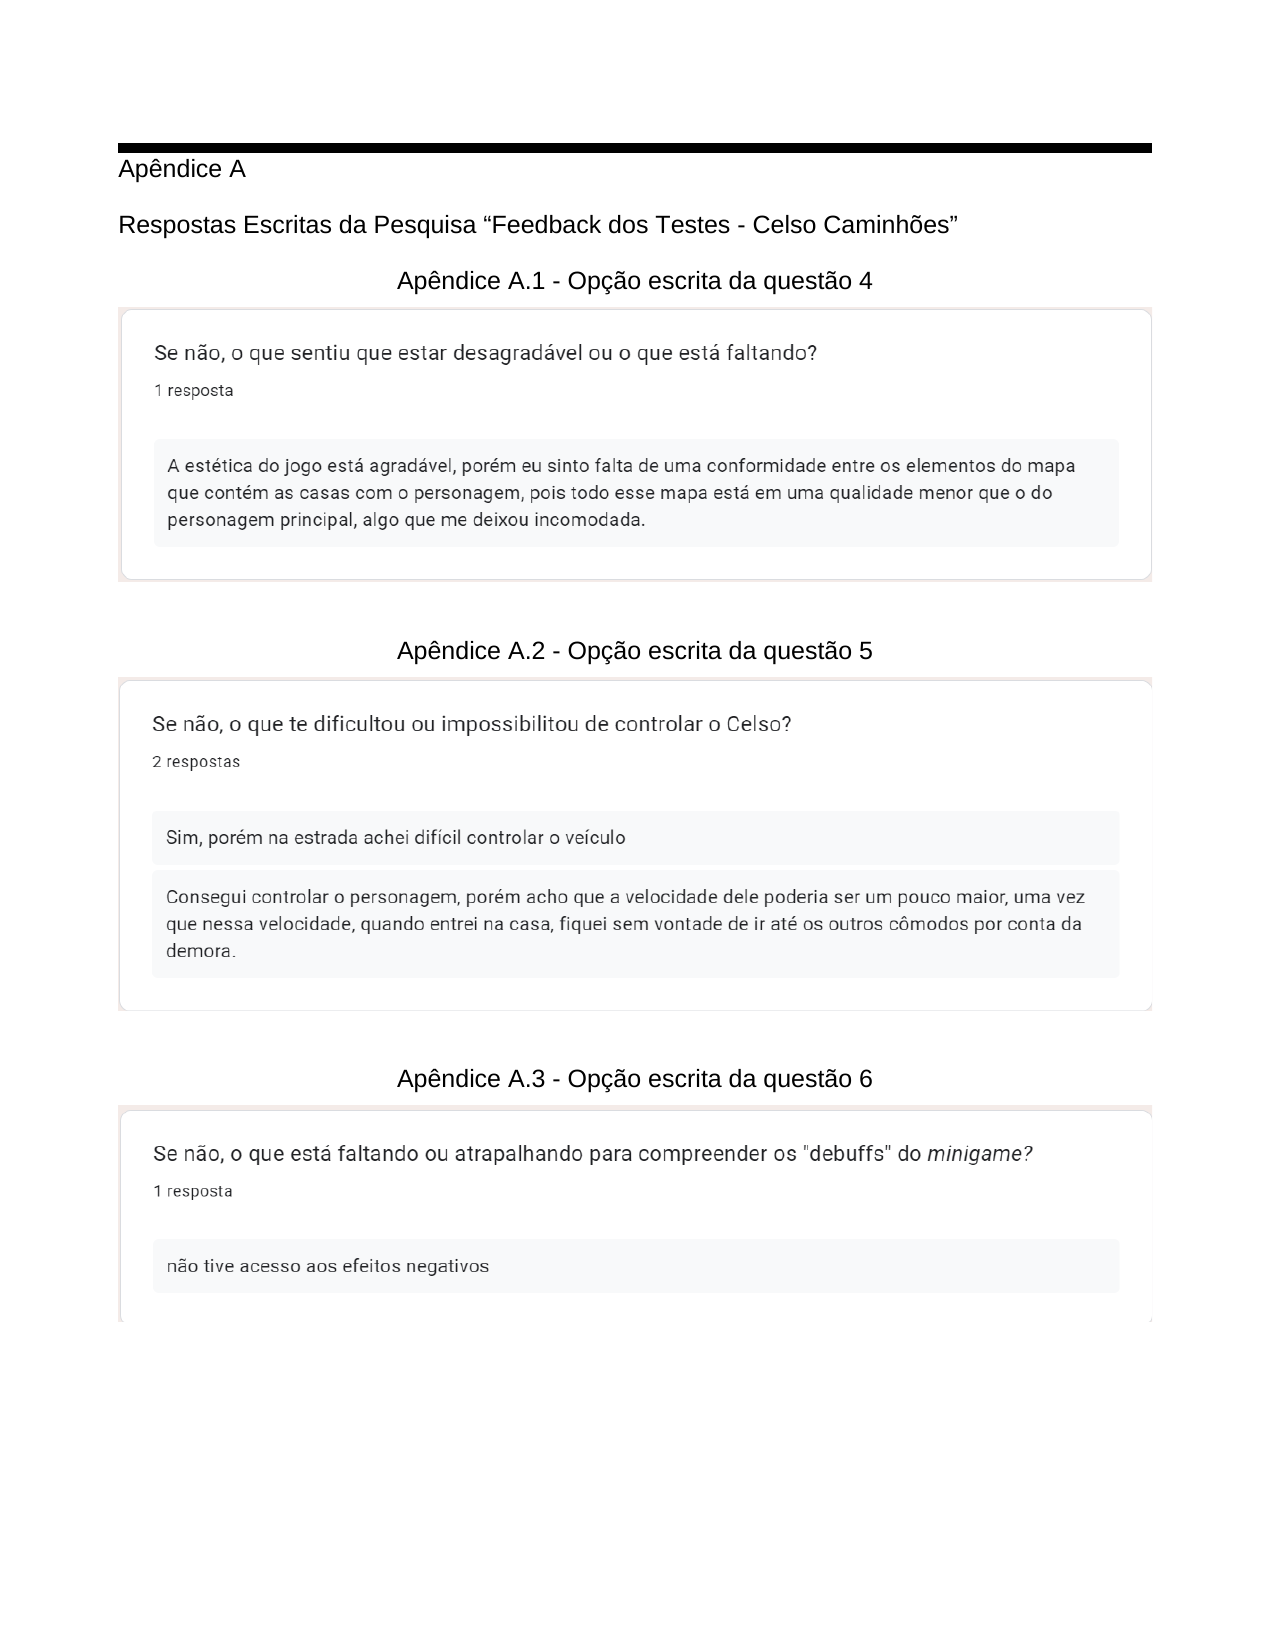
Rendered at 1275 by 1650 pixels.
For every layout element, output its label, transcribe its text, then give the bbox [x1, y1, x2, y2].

text Apêndice A.1 - Opção escrita da questão 4 [118, 266, 1152, 294]
picture [118, 307, 1153, 582]
text Apêndice A.3 - Opção escrita da questão 6 [118, 1064, 1152, 1093]
title Apêndice A [118, 153, 1152, 183]
picture [118, 677, 1153, 1011]
text Respostas Escritas da Pesquisa “Feedback dos Testes - Celso Caminhões” [118, 210, 1152, 239]
picture [118, 1105, 1153, 1322]
text Apêndice A.2 - Opção escrita da questão 5 [118, 636, 1152, 664]
